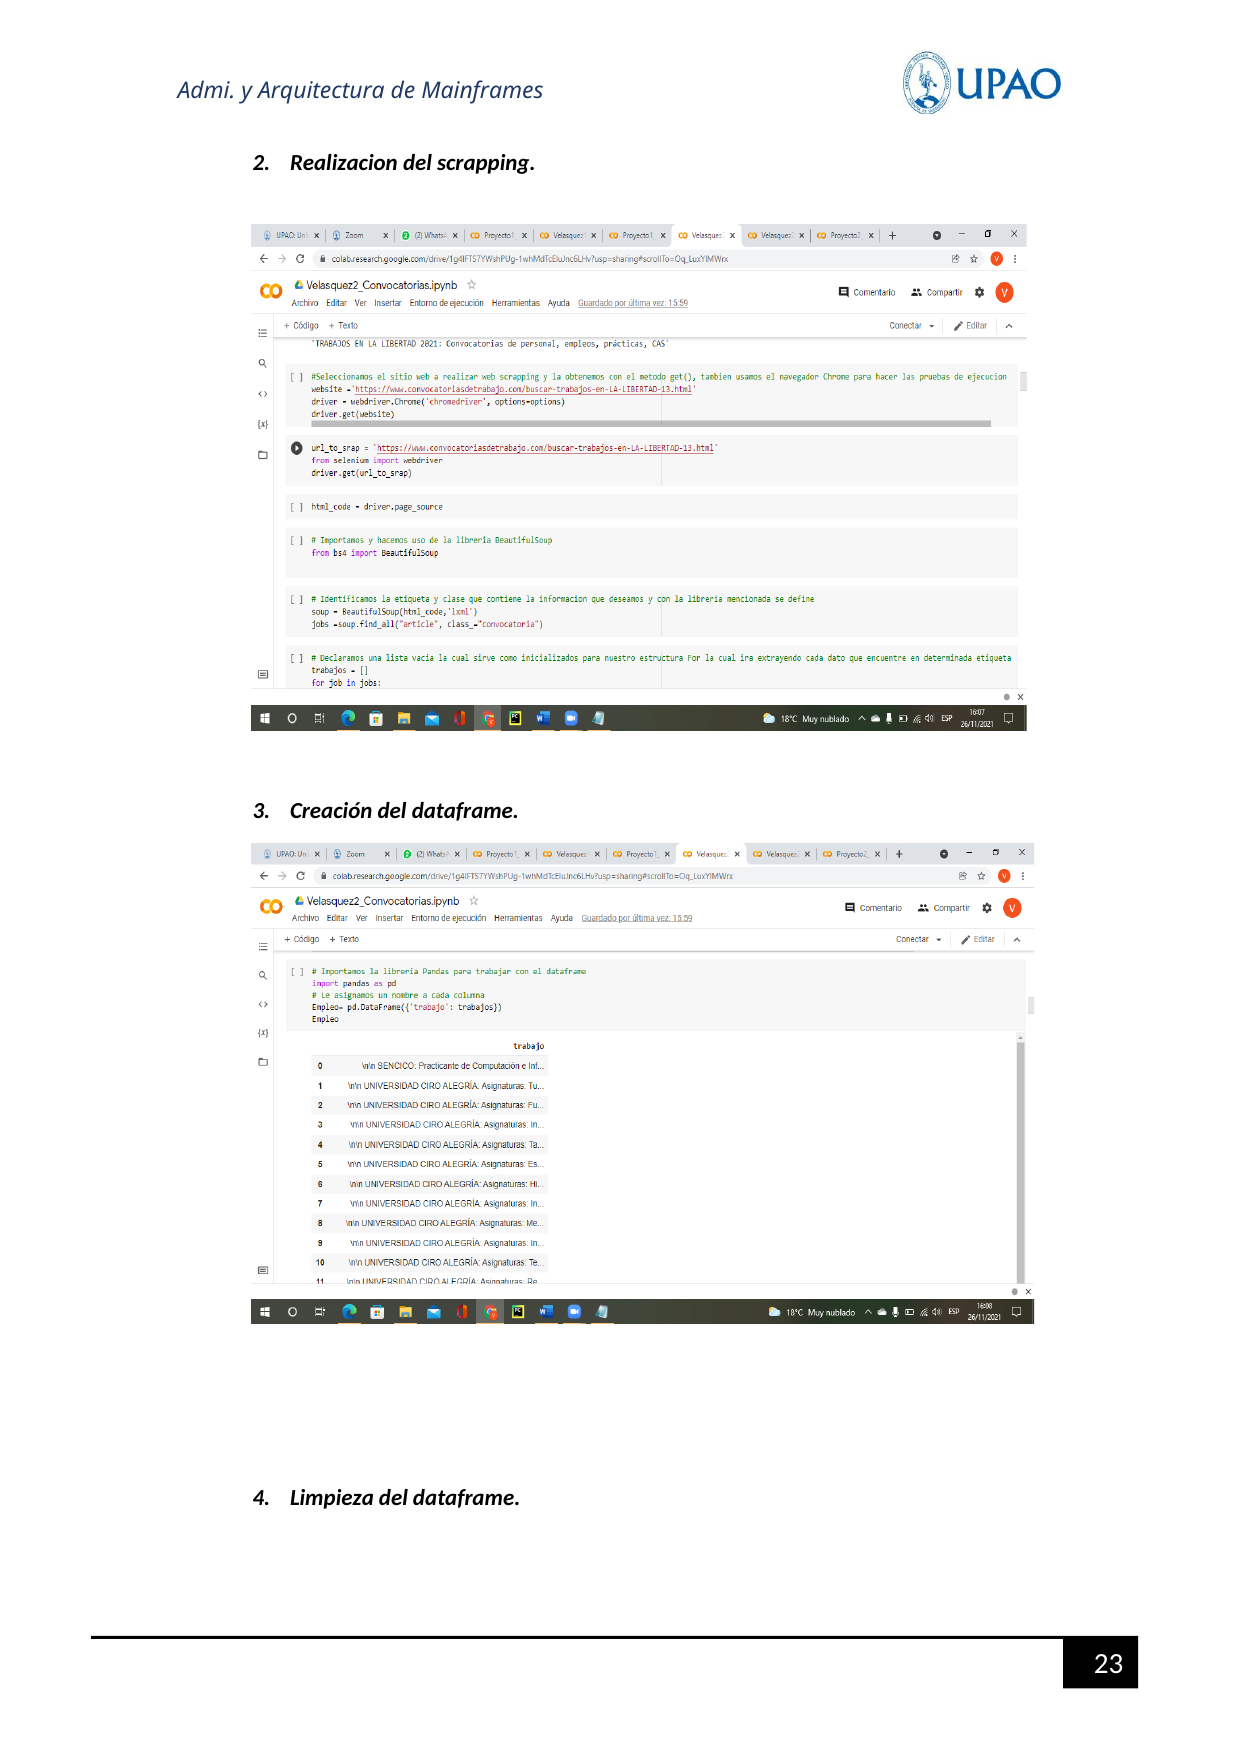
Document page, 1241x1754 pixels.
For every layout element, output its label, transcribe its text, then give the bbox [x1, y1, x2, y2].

picture [899, 48, 1063, 114]
list Creación del dataframe. [252, 797, 1063, 825]
picture [251, 843, 1035, 1324]
picture [251, 224, 1027, 731]
list Realizacion del scrapping. [252, 148, 1063, 176]
list Limpieza del dataframe. [252, 1483, 1063, 1511]
